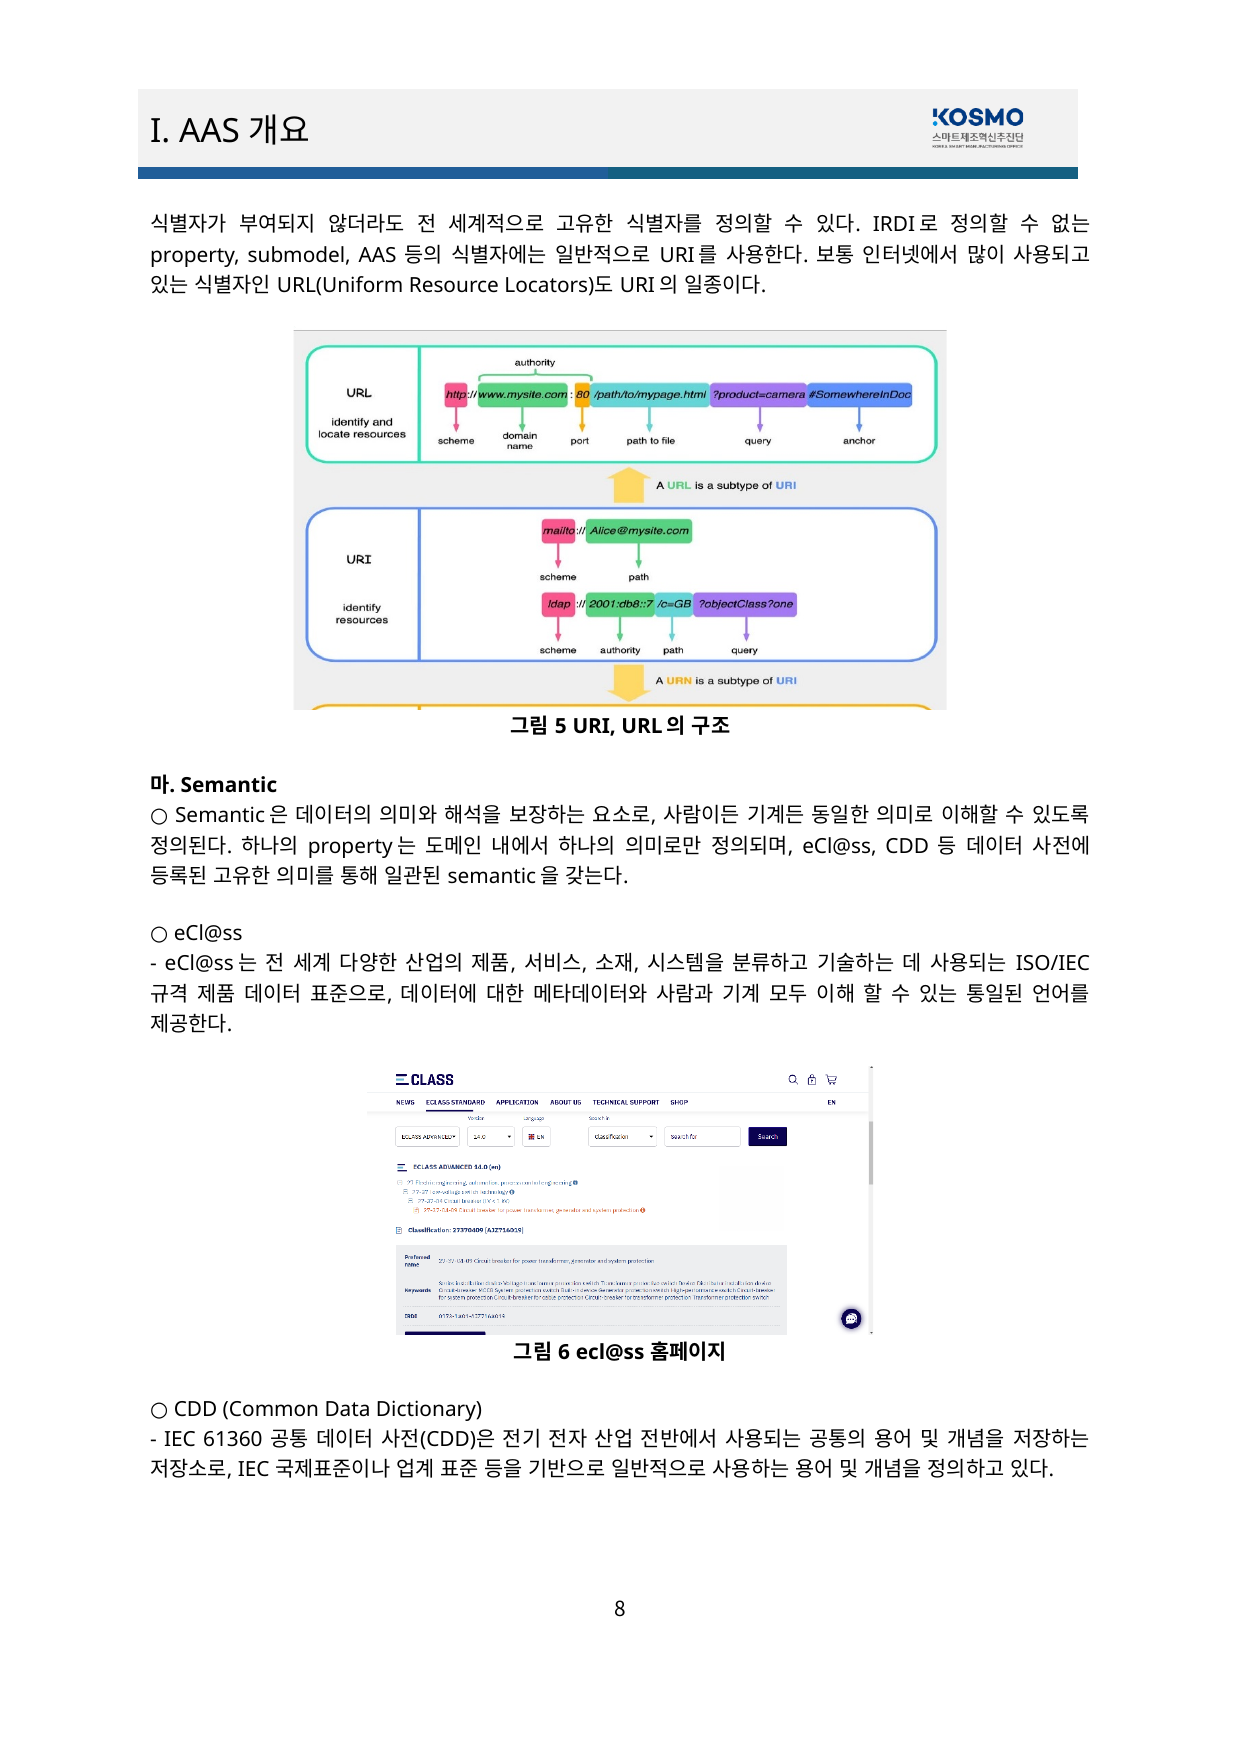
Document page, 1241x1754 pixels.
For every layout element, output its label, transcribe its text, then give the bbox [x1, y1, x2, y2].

picture [293, 326, 947, 710]
picture [367, 1066, 874, 1335]
text 그림 ecl@ss 홈페이지 [150, 1335, 1090, 1365]
text ○ eCl@ss - eCl@ss는 전 세계 다양한 산업의 제품, 서비스, 소재, 시스템을 분류하고 기술하는 데 사용되는 ISO/IEC 규격 제품 데이터 표준으로, 데이터에 대한 메타데이터와 사람과 기계 모두 이해 할 수 있는 통일된 언어를 제공한다. [150, 918, 1090, 1037]
text 그림 URI, URL의 구조 [150, 710, 1090, 740]
picture [932, 108, 1024, 148]
text 마. Semantic [150, 768, 1090, 799]
text ○ Semantic은 데이터의 의미와 해석을 보장하는 요소로, 사람이든 기계든 동일한 의미로 이해할 수 있도록 정의된다. 하나의 property는 도메인 내에서 하나의 의미로만 정의되며, eCl@ss, CDD 등 데이터 사전에 등록된 고유한 의미를 통해 일관된 semantic을 갖는다. [150, 799, 1090, 890]
text ○ CDD (Common Data Dictionary) - IEC 61360 공통 데이터 사전(CDD)은 전기 전자 산업 전반에서 사용되는 공통의 용어 및 개념을 저장하는 저장소로, IEC 국제표준이나 업계 표준 등을 기반으로 일반적으로 사용하는 용어 및 개념을 정의하고 있다. [150, 1394, 1090, 1483]
